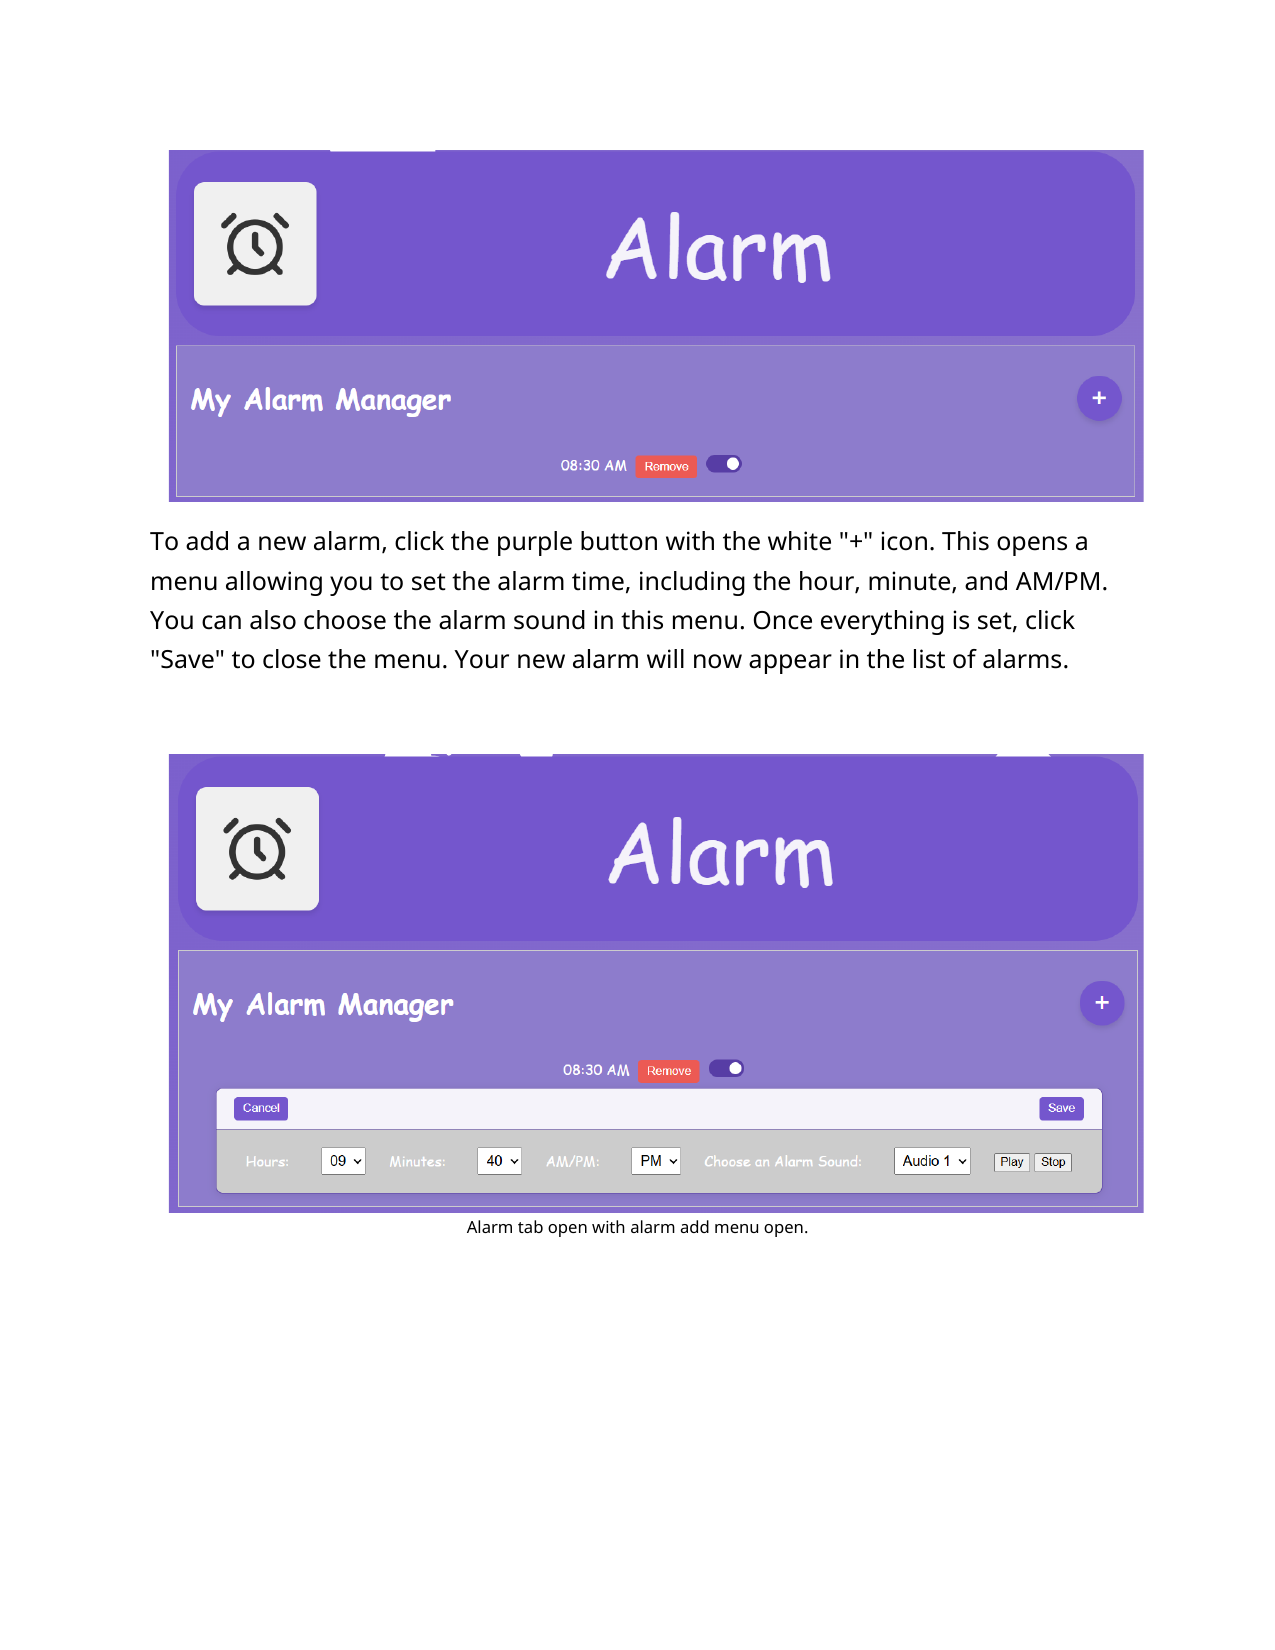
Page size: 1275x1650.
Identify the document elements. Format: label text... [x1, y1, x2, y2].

text To add a new alarm, click the purple button with the white "+" icon. This opens a menu allowing you to set the alarm time, including the hour, minute, and AM/PM. You can also choose the alarm sound in this menu. Once everything is set, click "Save" to close the menu. Your new alarm will now appear in the list of alarms. [150, 524, 1125, 676]
text Alarm tab open with alarm add menu open. [150, 754, 1125, 1238]
